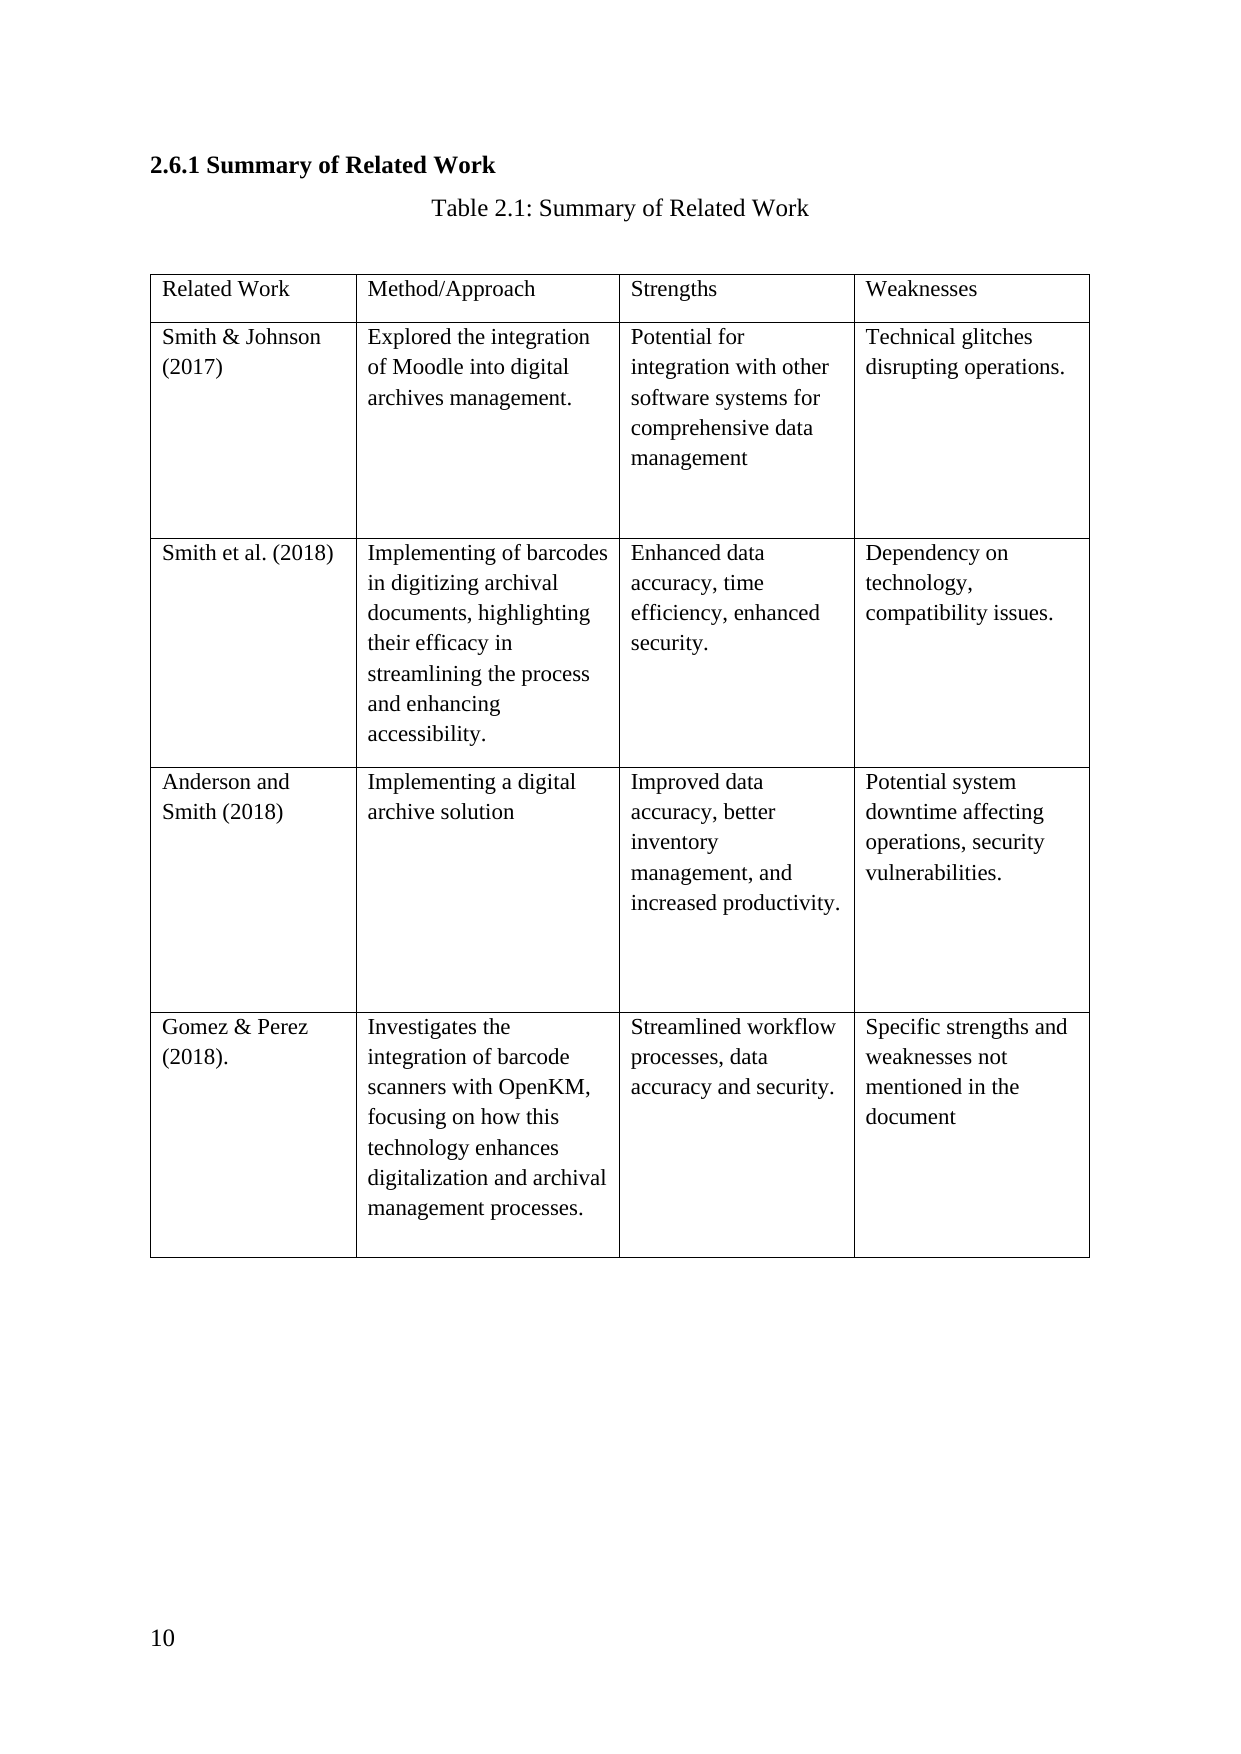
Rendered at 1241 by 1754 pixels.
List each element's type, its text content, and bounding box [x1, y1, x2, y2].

table_cell Potential for integration with other software systems for comprehensive data management [620, 323, 854, 538]
table_cell Gomez & Perez (2018). [151, 1013, 356, 1257]
table_cell Technical glitches disrupting operations. [855, 323, 1089, 538]
table_cell Implementing of barcodes in digitizing archival documents, highlighting their efficacy in streamlining the process and enhancing accessibility. [357, 539, 619, 767]
table_cell Implementing a digital archive solution [357, 768, 619, 1012]
table_cell Anderson and Smith (2018) [151, 768, 356, 1012]
table_cell Dependency on technology, compatibility issues. [855, 539, 1089, 767]
table_header Related Work [151, 275, 356, 322]
table_cell Potential system downtime affecting operations, security vulnerabilities. [855, 768, 1089, 1012]
subtitle 2.6.1 Summary of Related Work [150, 150, 1090, 179]
table_cell Specific strengths and weaknesses not mentioned in the document [855, 1013, 1089, 1257]
table_cell Smith et al. (2018) [151, 539, 356, 767]
table_cell Investigates the integration of barcode scanners with OpenKM, focusing on how this technology enhances digitalization and archival management processes. [357, 1013, 619, 1257]
table_cell Enhanced data accuracy, time efficiency, enhanced security. [620, 539, 854, 767]
table_header Weaknesses [855, 275, 1089, 322]
table_header Strengths [620, 275, 854, 322]
table_cell Explored the integration of Moodle into digital archives management. [357, 323, 619, 538]
table_cell Streamlined workflow processes, data accuracy and security. [620, 1013, 854, 1257]
table_cell Smith & Johnson (2017) [151, 323, 356, 538]
text Table 2.1: Summary of Related Work [150, 193, 1090, 222]
table_header Method/Approach [357, 275, 619, 322]
table_cell Improved data accuracy, better inventory management, and increased productivity. [620, 768, 854, 1012]
